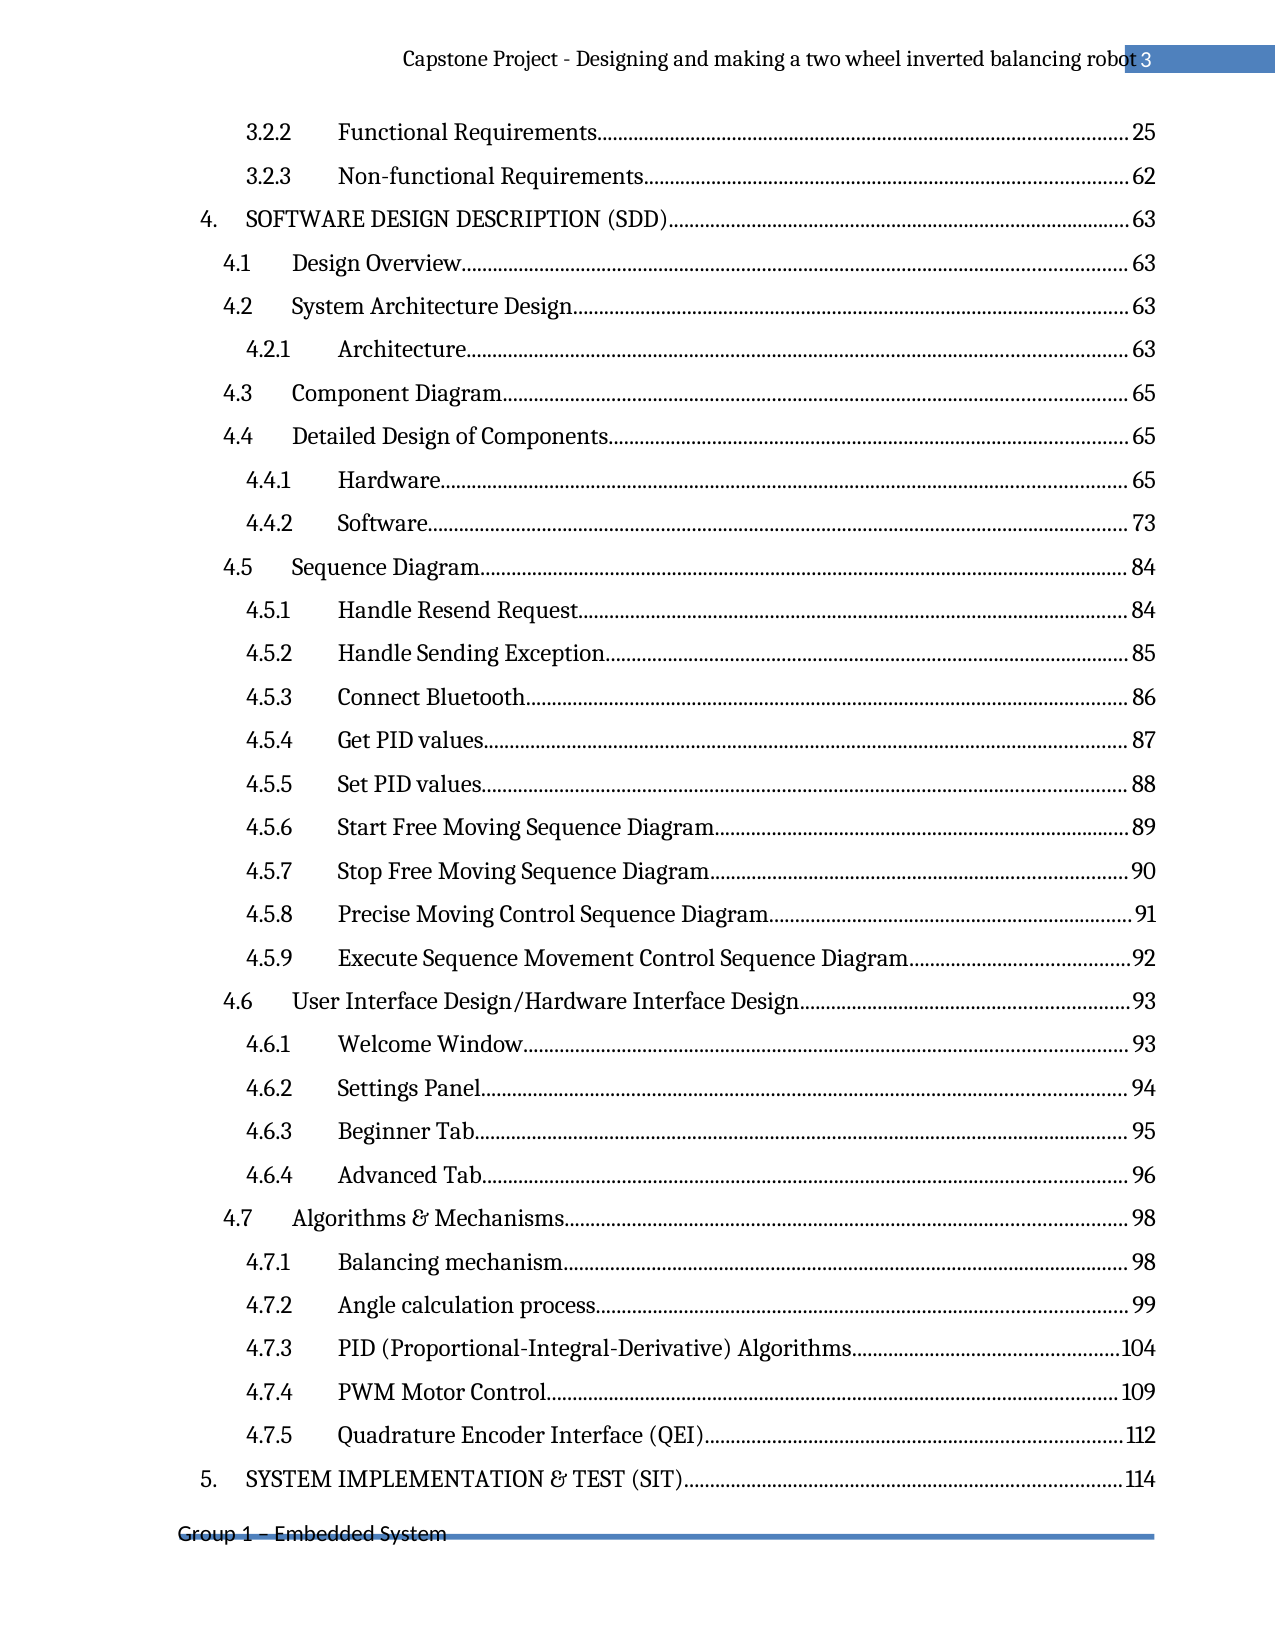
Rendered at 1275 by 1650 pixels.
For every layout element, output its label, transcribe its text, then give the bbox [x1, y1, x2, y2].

text 4.5.3 Connect Bluetooth 86 [246, 683, 1157, 712]
text 4.4.1 Hardware 65 [246, 466, 1157, 494]
text 4. SOFTWARE DESIGN DESCRIPTION (SDD) 63 [200, 205, 1157, 234]
text 4.6 User Interface Design/Hardware Interface Design 93 [223, 987, 1157, 1016]
text 4.6.2 Settings Panel 94 [246, 1074, 1157, 1102]
text 5. SYSTEM IMPLEMENTATION & TEST (SIT) 114 [200, 1465, 1157, 1493]
text 4.5.1 Handle Resend Request 84 [246, 596, 1157, 625]
text 4.5.6 Start Free Moving Sequence Diagram 89 [246, 813, 1157, 842]
text 4.5.8 Precise Moving Control Sequence Diagram 91 [246, 900, 1157, 929]
text 4.1 Design Overview 63 [223, 248, 1157, 277]
text 4.7 Algorithms & Mechanisms 98 [223, 1204, 1157, 1233]
text 4.6.1 Welcome Window 93 [246, 1030, 1157, 1059]
text 4.5.4 Get PID values 87 [246, 726, 1157, 755]
text 4.7.2 Angle calculation process 99 [246, 1291, 1157, 1320]
text 4.6.4 Advanced Tab 96 [246, 1161, 1157, 1189]
text 4.3 Component Diagram 65 [223, 379, 1157, 407]
text 4.5.2 Handle Sending Exception 85 [246, 639, 1157, 668]
text 4.4.2 Software 73 [246, 509, 1157, 538]
text 4.7.5 Quadrature Encoder Interface (QEI) 112 [246, 1421, 1157, 1450]
text 4.2.1 Architecture 63 [246, 335, 1157, 364]
text 4.5.7 Stop Free Moving Sequence Diagram 90 [246, 857, 1157, 885]
text 3.2.2 Functional Requirements 25 [246, 118, 1157, 147]
text 4.4 Detailed Design of Components 65 [223, 422, 1157, 451]
text 3.2.3 Non-functional Requirements 62 [246, 162, 1157, 190]
text 4.5.9 Execute Sequence Movement Control Sequence Diagram 92 [246, 943, 1157, 972]
text 4.5 Sequence Diagram 84 [223, 552, 1157, 581]
text 4.5.5 Set PID values 88 [246, 770, 1157, 798]
text 4.7.1 Balancing mechanism 98 [246, 1247, 1157, 1276]
text 4.7.3 PID (Proportional-Integral-Derivative) Algorithms 104 [246, 1334, 1157, 1363]
text 4.6.3 Beginner Tab 95 [246, 1117, 1157, 1146]
text 4.7.4 PWM Motor Control 109 [246, 1378, 1157, 1407]
text 4.2 System Architecture Design 63 [223, 292, 1157, 321]
